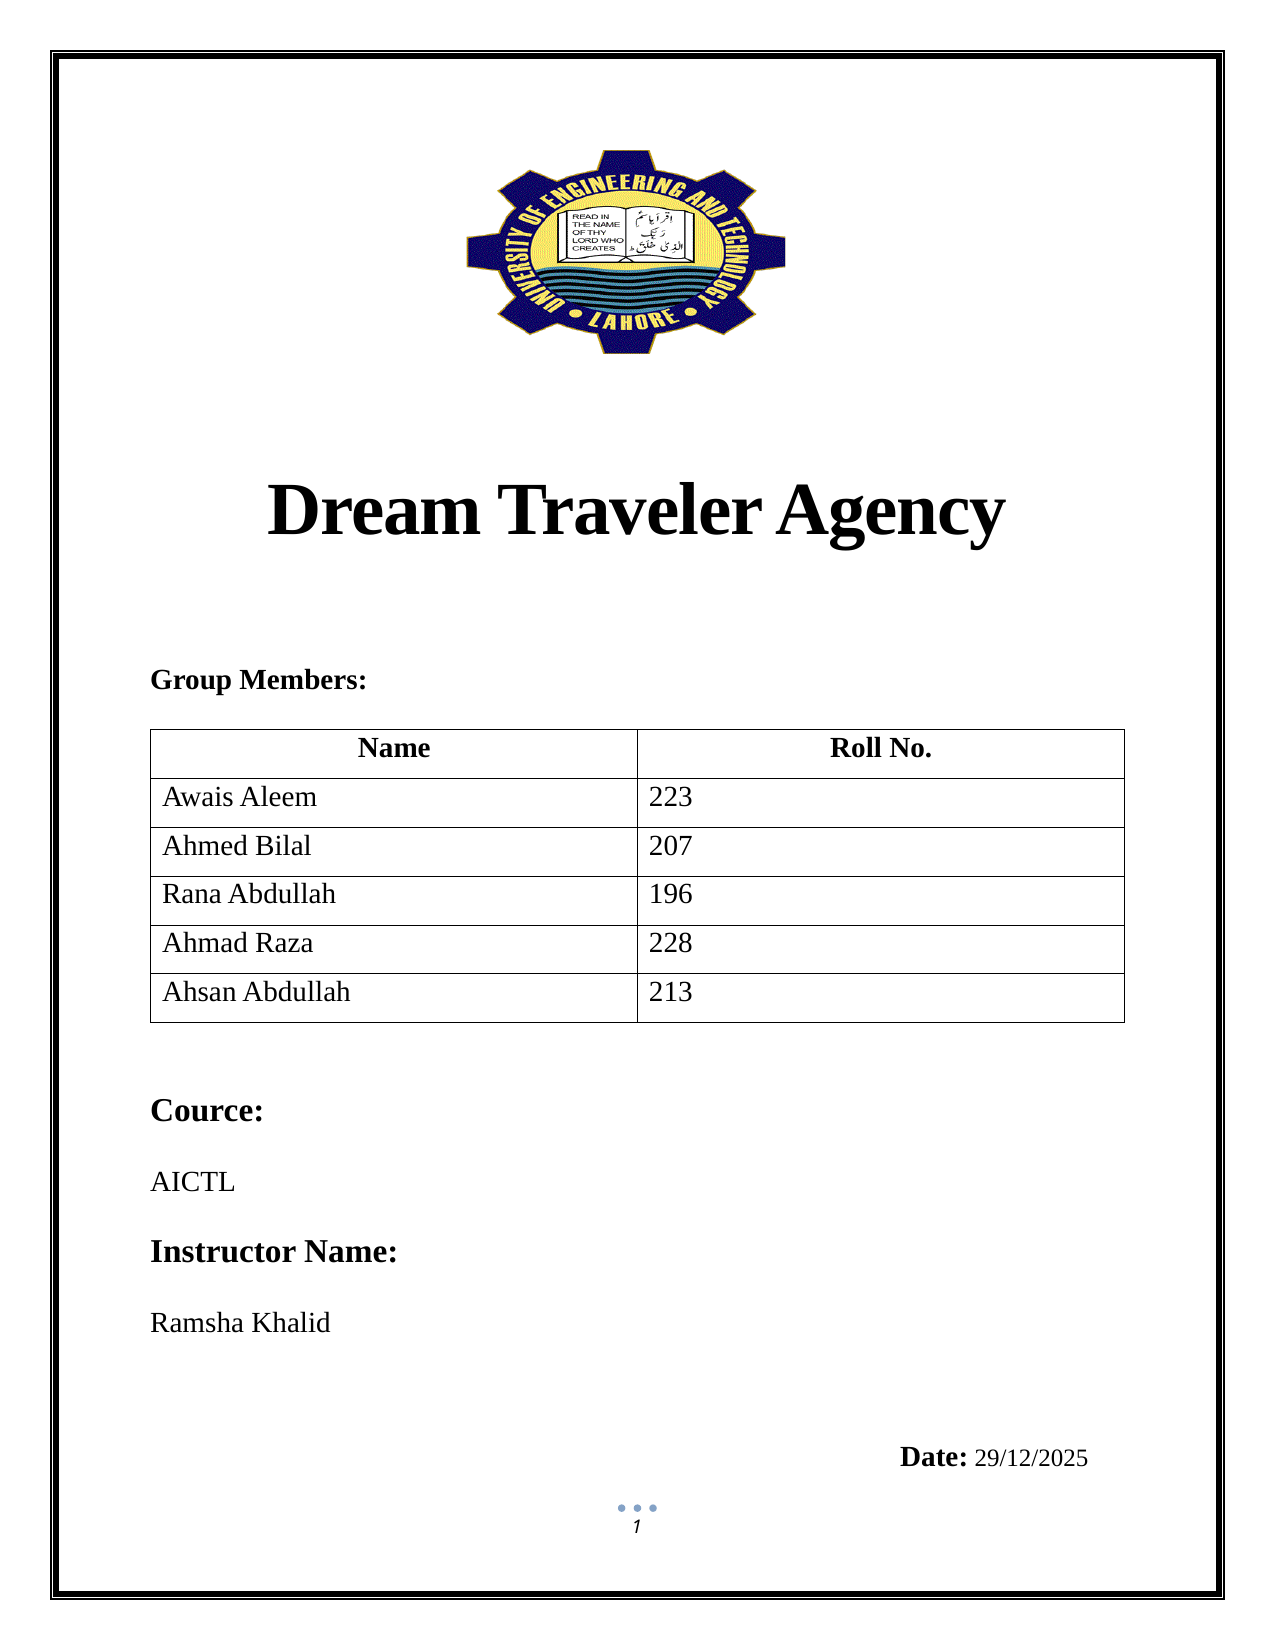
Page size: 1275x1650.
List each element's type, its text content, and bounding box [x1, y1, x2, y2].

text Group Members: [150, 662, 1125, 696]
table_cell 213 [638, 974, 1124, 1022]
table_cell 228 [638, 926, 1124, 973]
table_cell 223 [638, 779, 1124, 827]
text Date: 29/12/2025 [825, 1439, 1125, 1473]
table_cell Awais Aleem [151, 779, 637, 827]
table_cell Ahmed Bilal [151, 828, 637, 876]
text Ramsha Khalid [150, 1306, 1125, 1339]
title Dream Traveler Agency [150, 464, 1125, 551]
table_cell Rana Abdullah [151, 877, 637, 924]
table_cell 207 [638, 828, 1124, 876]
picture [466, 150, 786, 354]
table_header Name [151, 730, 637, 778]
table_cell Ahsan Abdullah [151, 974, 637, 1022]
table_cell Ahmad Raza [151, 926, 637, 973]
table_cell 196 [638, 877, 1124, 924]
text Instructor Name: [150, 1231, 1125, 1270]
text AICTL [150, 1164, 1125, 1198]
table_header Roll No. [638, 730, 1124, 778]
text Cource: [150, 1090, 1125, 1128]
